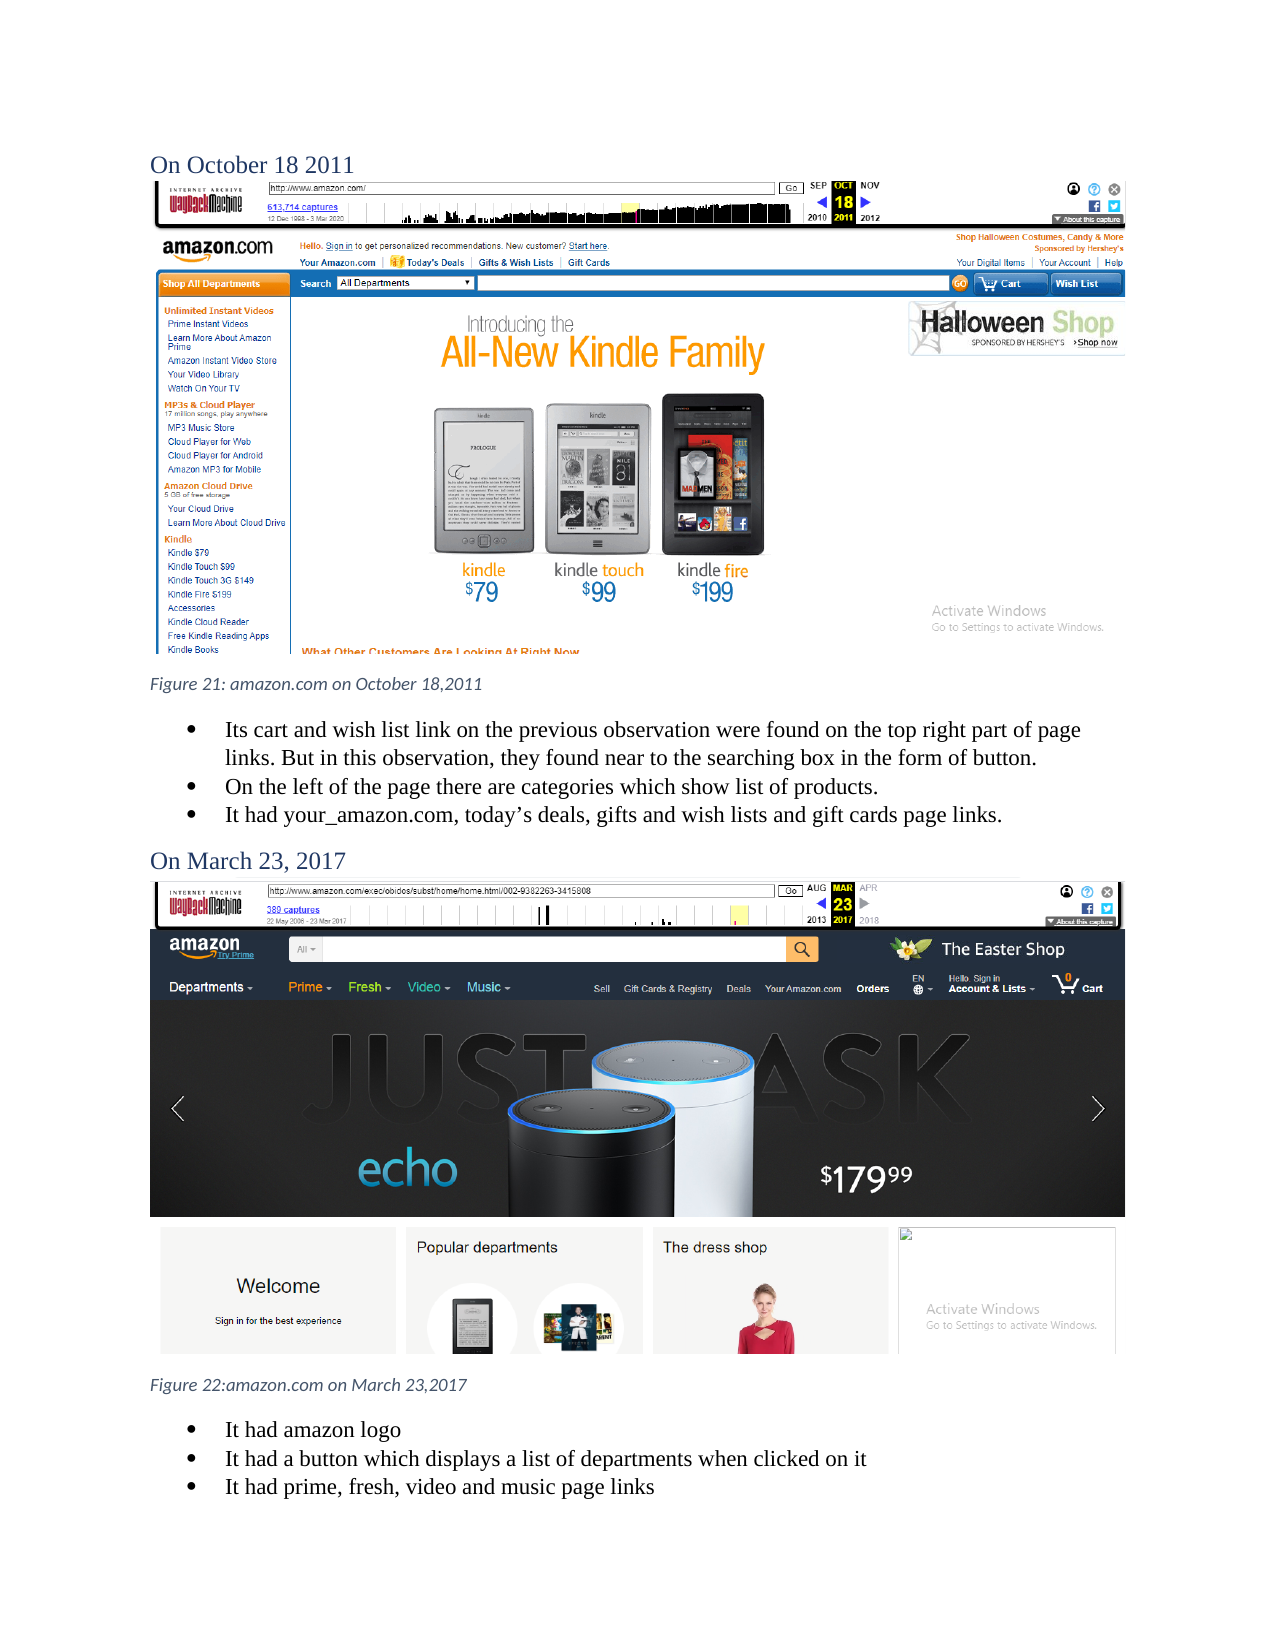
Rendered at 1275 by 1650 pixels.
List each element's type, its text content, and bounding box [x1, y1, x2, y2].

text Figure 21: amazon.com on October 18,2011 [150, 672, 1125, 695]
list On the left of the page there are categories which show list of products. [187, 773, 1125, 799]
list It had amazon logo [187, 1417, 1125, 1443]
picture [150, 877, 1125, 1354]
picture [150, 181, 1125, 654]
subtitle On March 23, 2017 [150, 846, 1125, 875]
list It had prime, fresh, video and music page links [187, 1473, 1125, 1500]
text Figure 22:amazon.com on March 23,2017 [150, 1373, 1125, 1396]
list It had a button which displays a list of departments when clicked on it [187, 1445, 1125, 1471]
subtitle On October 18 2011 [150, 150, 1125, 179]
list Its cart and wish list link on the previous observation were found on the top right part of page links. But in this observation, they found near to the searching box in the form of button. [187, 716, 1125, 771]
list It had your_amazon.com, today’s deals, gifts and wish lists and gift cards page links. [187, 801, 1125, 827]
